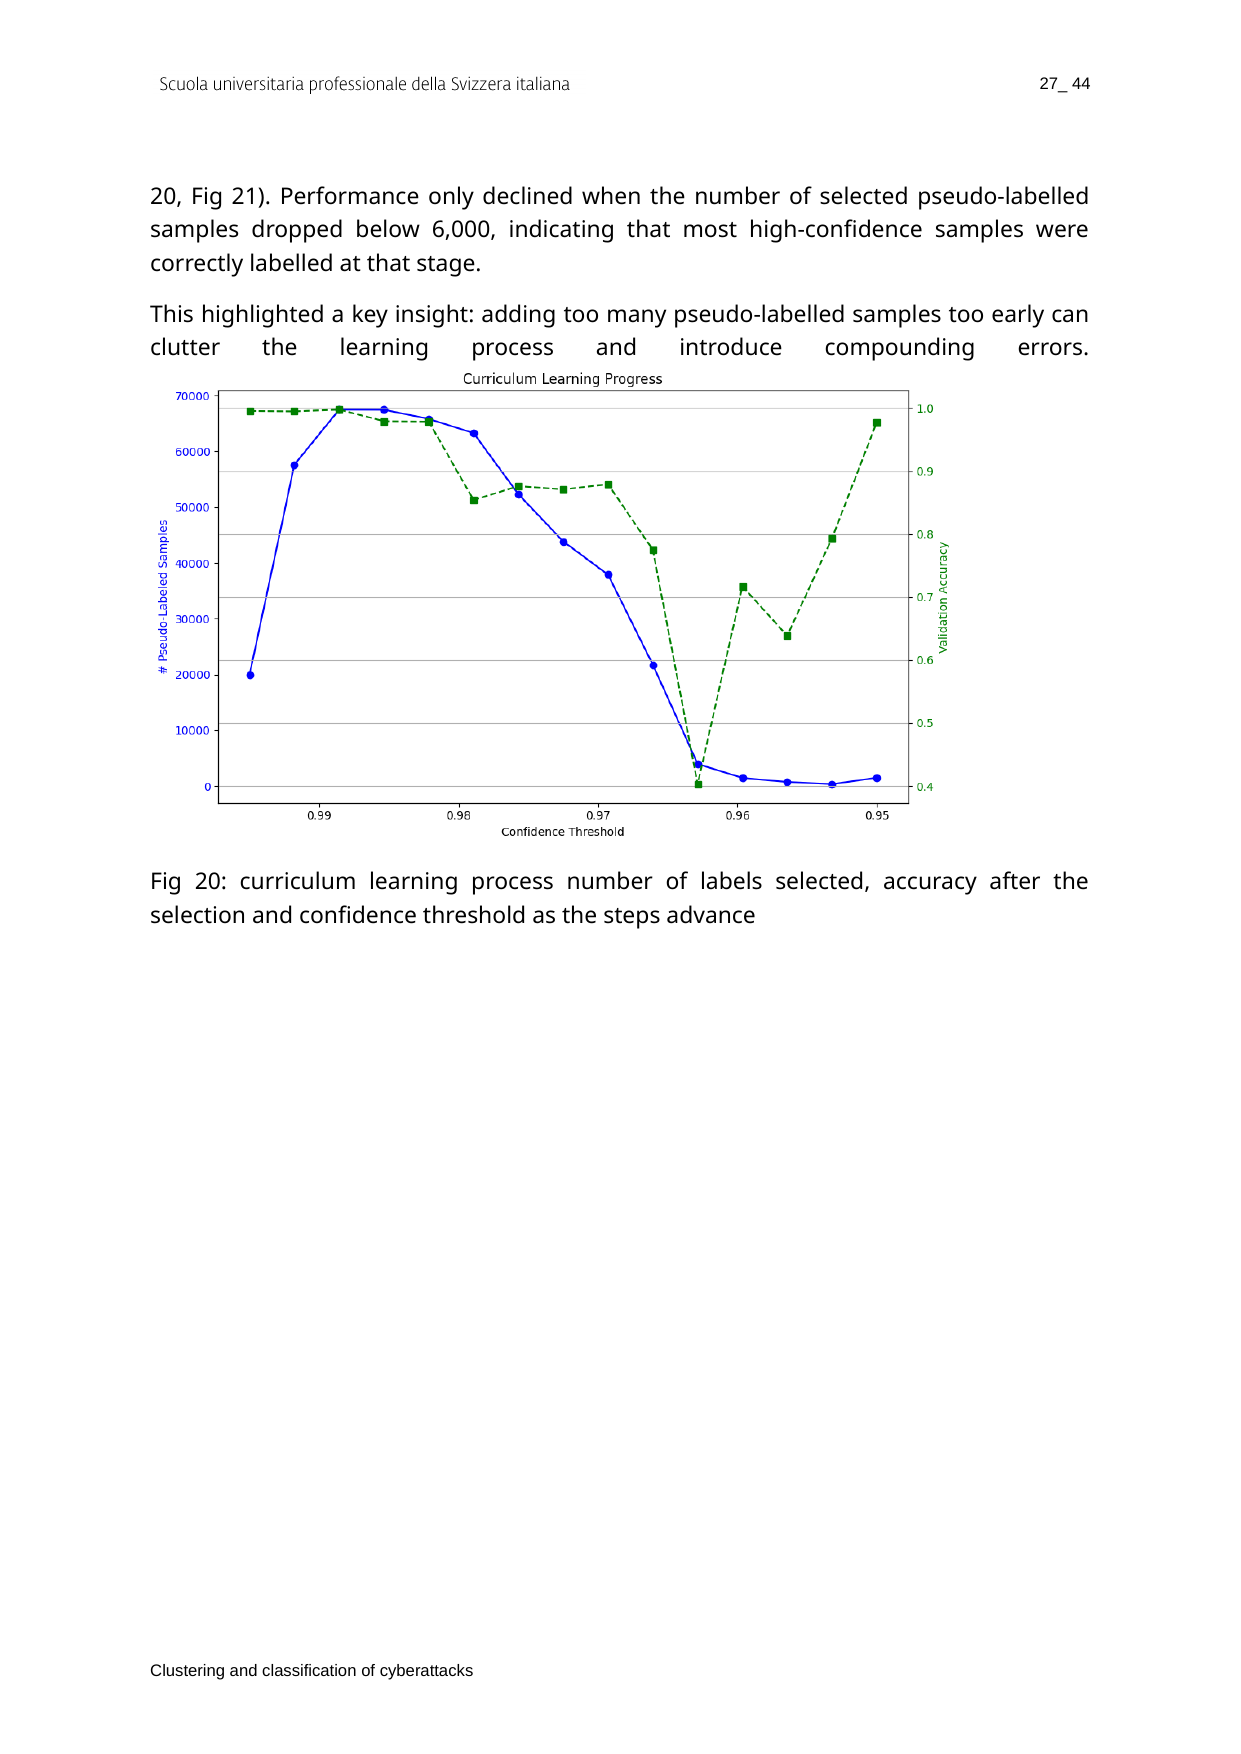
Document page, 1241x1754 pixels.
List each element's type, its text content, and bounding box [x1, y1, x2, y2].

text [150, 179, 1090, 278]
text Fig 20: curriculum learning process number of labels selected, accuracy after the selection and confidence threshold as the steps advance [150, 865, 1090, 930]
picture [152, 70, 586, 98]
picture [150, 365, 957, 846]
